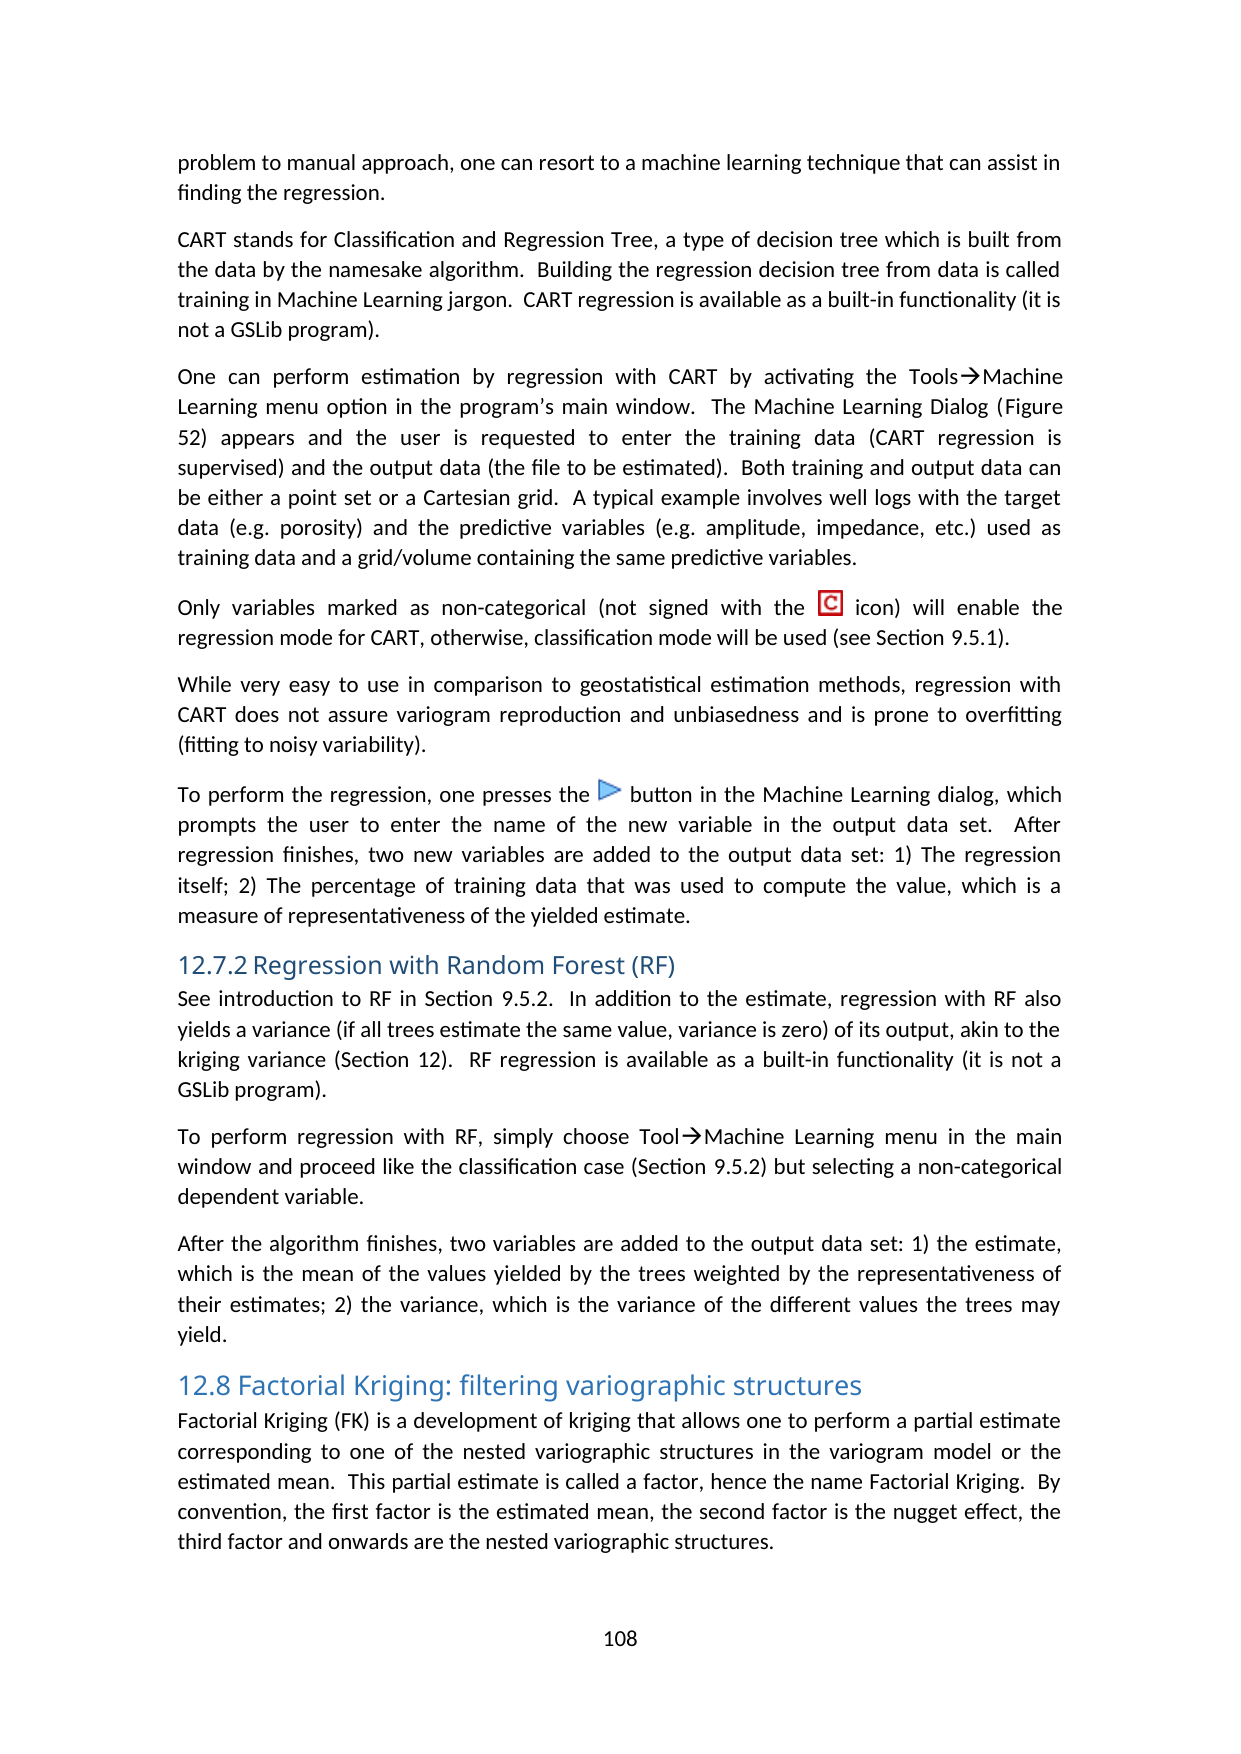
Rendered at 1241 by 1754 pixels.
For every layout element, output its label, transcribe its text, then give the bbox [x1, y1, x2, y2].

text While very easy to use in comparison to geostatistical estimation methods, regression with CART does not assure variogram reproduction and unbiasedness and is prone to overfitting (fitting to noisy variability). [177, 670, 1063, 758]
text CART stands for Classification and Regression Tree, a type of decision tree which is built from the data by the namesake algorithm. Building the regression decision tree from data is called training in Machine Learning jargon. CART regression is available as a built-in functionality (it is not a GSLib program). [177, 225, 1063, 343]
text Factorial Kriging (FK) is a development of kriging that allows one to perform a partial estimate corresponding to one of the nested variographic structures in the variogram model or the estimated mean. This partial estimate is called a factor, hence the name Factorial Kriging. By convention, the first factor is the estimated mean, the second factor is the nugget effect, the third factor and onwards are the nested variographic structures. [177, 1407, 1063, 1556]
picture [597, 777, 623, 803]
picture [818, 590, 843, 616]
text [177, 148, 1063, 206]
text After the algorithm finishes, two variables are added to the output data set: 1) the estimate, which is the mean of the values yielded by the trees weighted by the representativeness of their estimates; 2) the variance, which is the variance of the different values the trees may yield. [177, 1229, 1063, 1348]
text See introduction to RF in Section 9.5.2. In addition to the estimate, regression with RF also yields a variance (if all trees estimate the same value, variance is zero) of its output, akin to the kriging variance (Section 12). RF regression is available as a built-in functionality (it is not a GSLib program). [177, 984, 1063, 1103]
text To perform regression with RF, simply choose ToolMachine Learning menu in the main window and proceed like the classification case (Section 9.5.2) but selecting a non-categorical dependent variable. [177, 1122, 1063, 1211]
text To perform the regression, one presses the button in the Machine Learning dialog, which prompts the user to enter the name of the new variable in the output data set. After regression finishes, two new variables are added to the output data set: 1) The regression itself; 2) The percentage of training data that was used to compute the value, which is a measure of representativeness of the yielded estimate. [177, 777, 1063, 929]
subtitle Regression with Random Forest (RF) [177, 948, 1063, 982]
text Only variables marked as non-categorical (not signed with the icon) will enable the regression mode for CART, otherwise, classification mode will be used (see Section 9.5.1). [177, 590, 1063, 651]
subtitle Factorial Kriging: filtering variographic structures [177, 1367, 1063, 1404]
text One can perform estimation by regression with CART by activating the ToolsMachine Learning menu option in the program’s main window. The Machine Learning Dialog (Figure 48) appears and the user is requested to enter the training data (CART regression is supervised) and the output data (the file to be estimated). Both training and output data can be either a point set or a Cartesian grid. A typical example involves well logs with the target data (e.g. porosity) and the predictive variables (e.g. amplitude, impedance, etc.) used as training data and a grid/volume containing the same predictive variables. [177, 362, 1063, 571]
